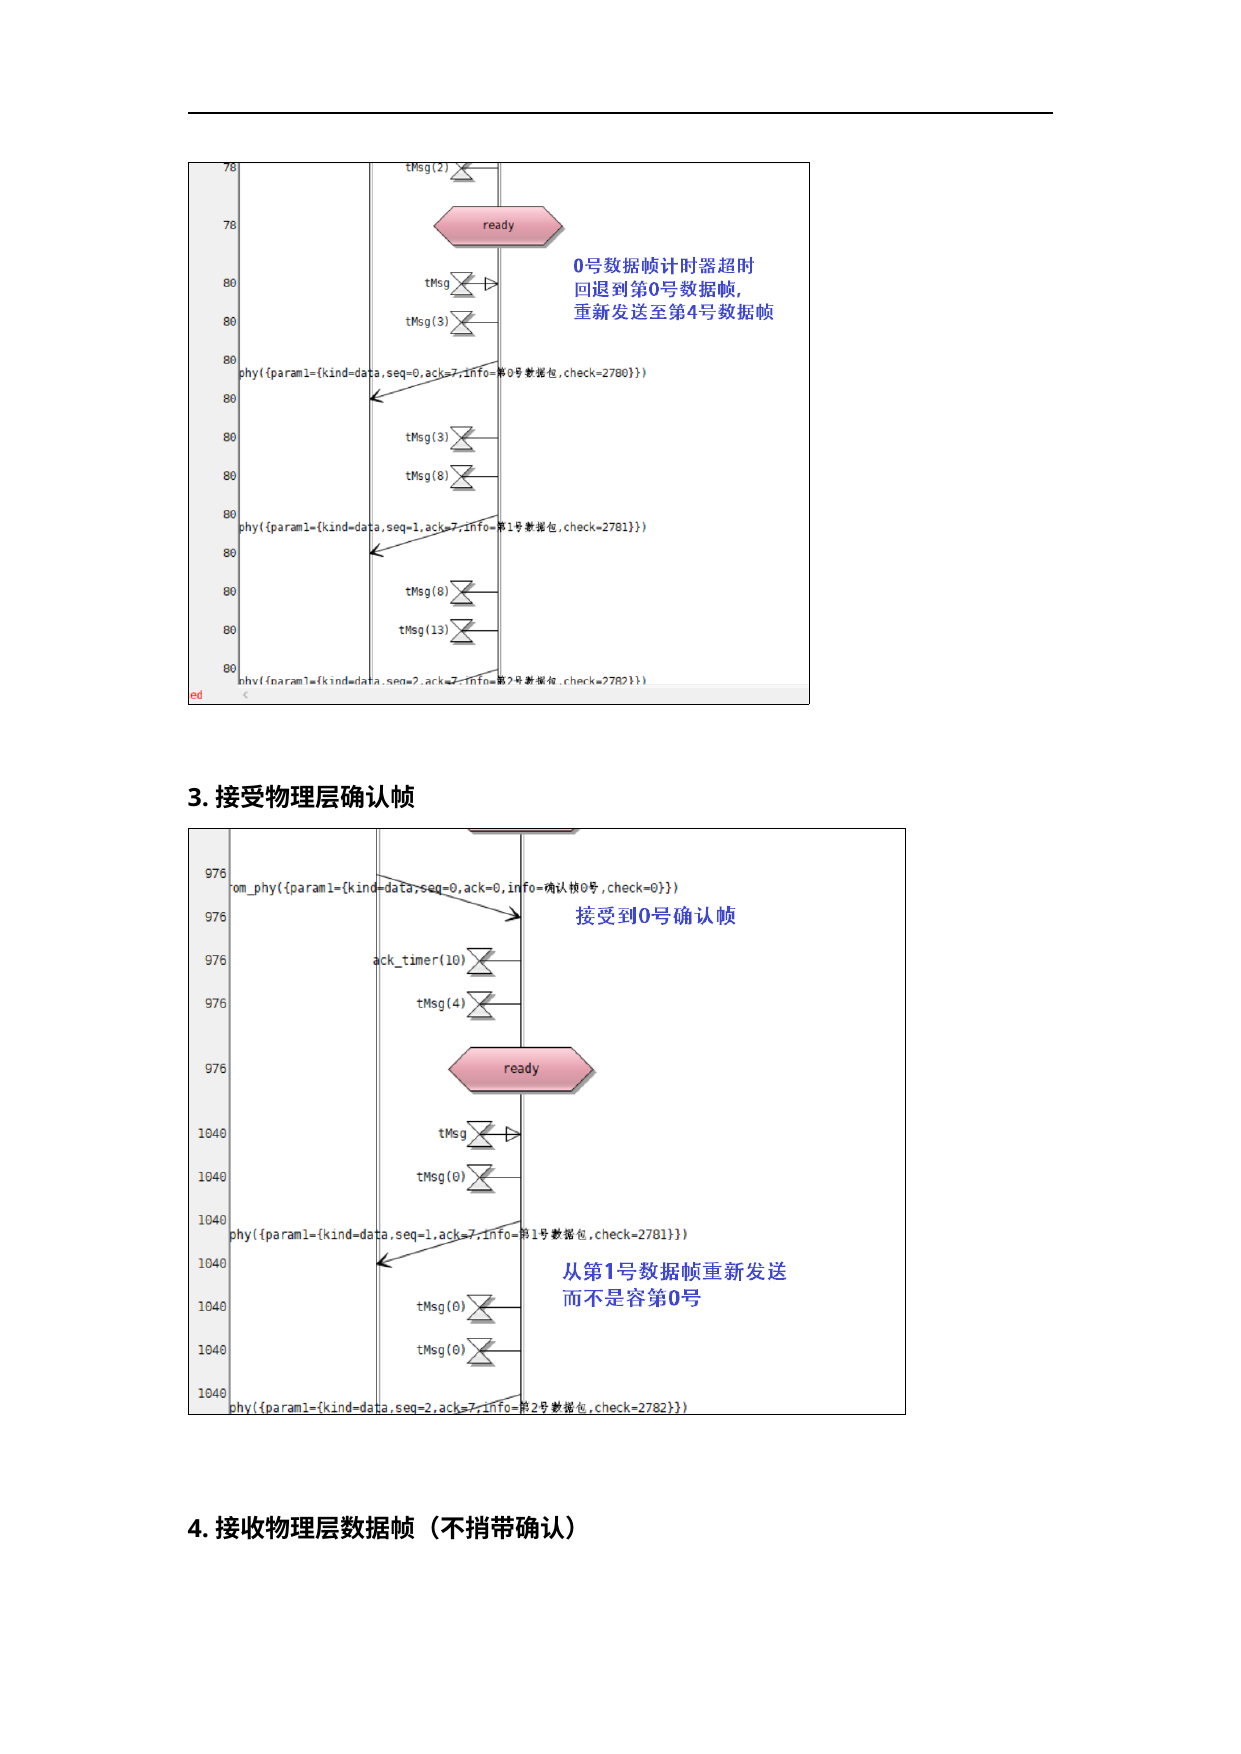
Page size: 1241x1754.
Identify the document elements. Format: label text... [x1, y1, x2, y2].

picture [189, 829, 905, 1414]
picture [189, 163, 809, 704]
text 接受物理层确认帧 [187, 763, 1053, 828]
text 接收物理层数据帧（不捎带确认） [187, 1494, 1053, 1559]
